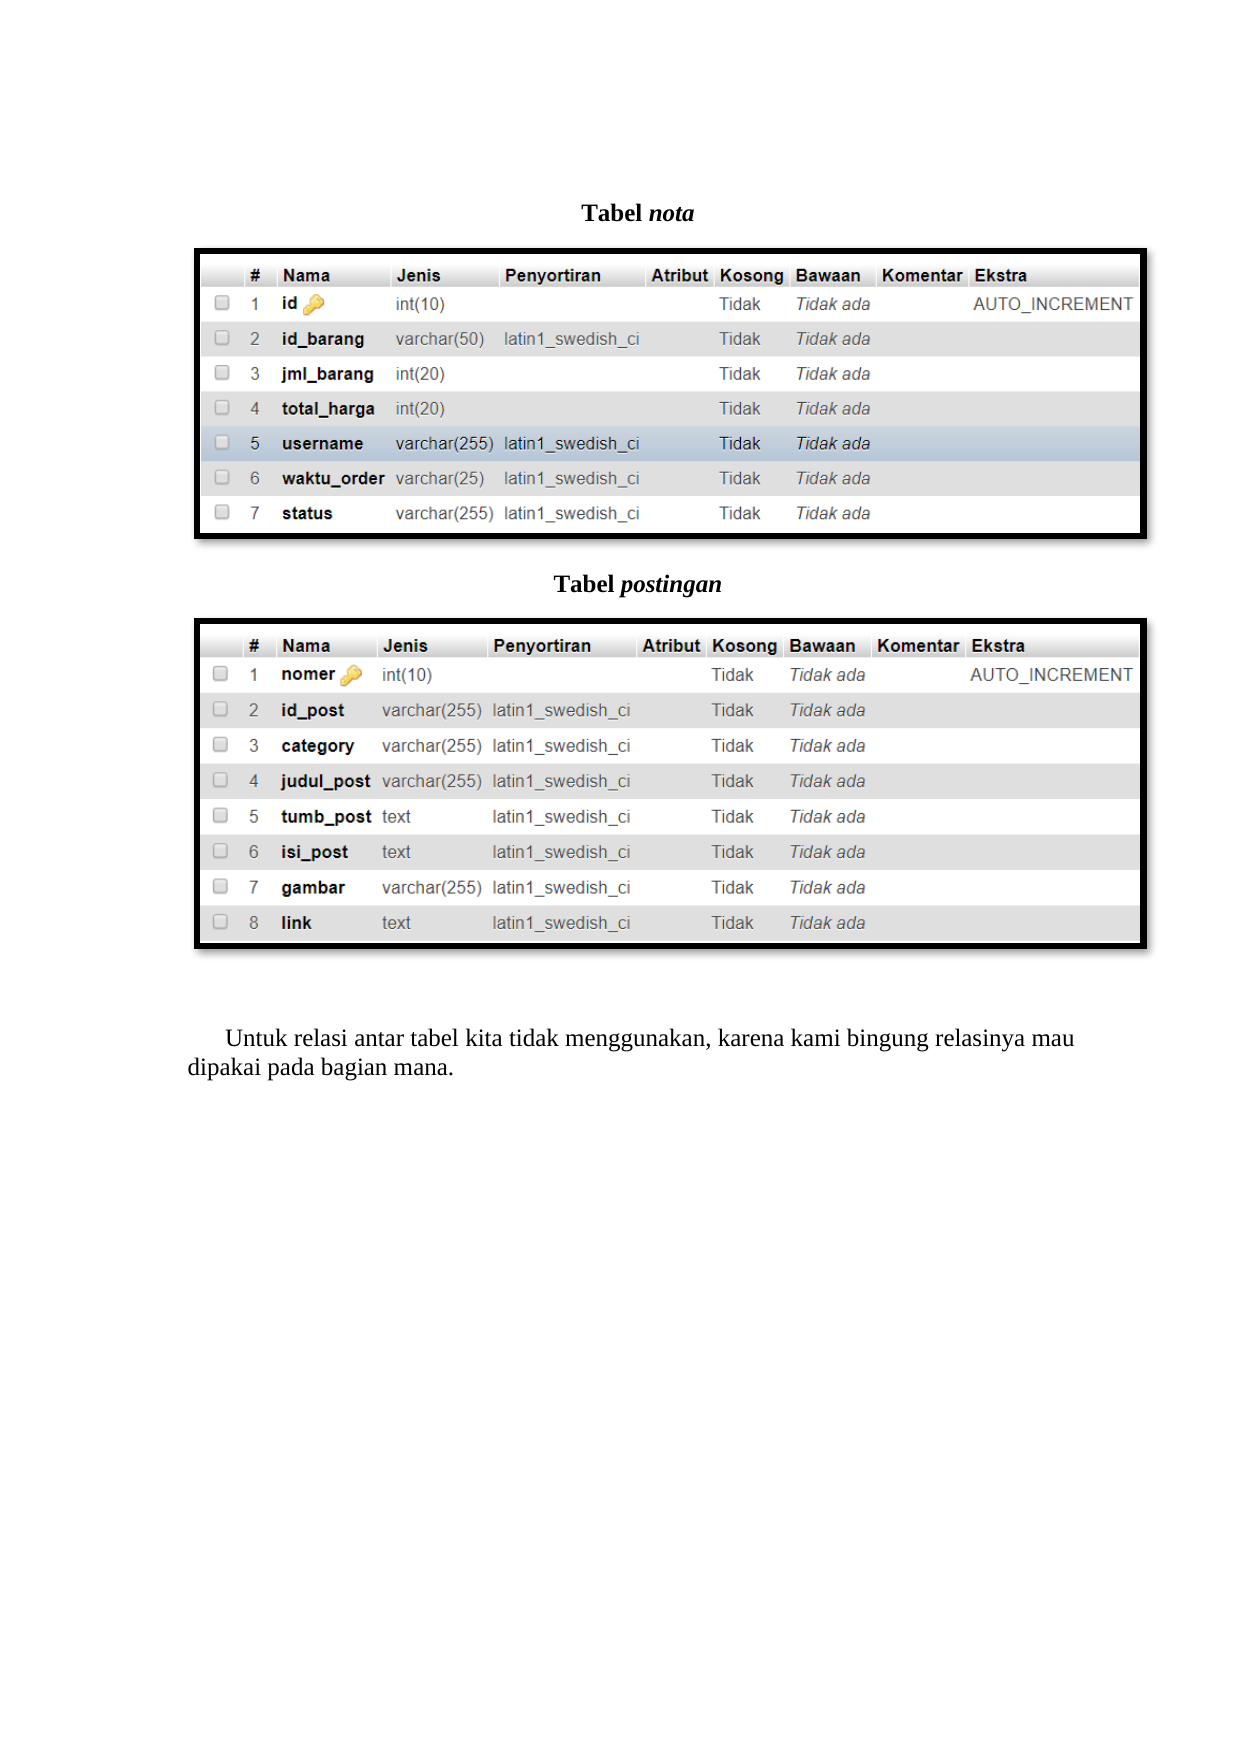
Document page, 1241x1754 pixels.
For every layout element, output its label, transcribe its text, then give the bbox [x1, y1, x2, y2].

text Tabel nota [187, 198, 1090, 227]
picture [200, 254, 1140, 533]
text Tabel postingan [187, 569, 1090, 597]
text Untuk relasi antar tabel kita tidak menggunakan, karena kami bingung relasinya mau dipakai pada bagian mana. [187, 1023, 1090, 1081]
picture [200, 624, 1140, 943]
